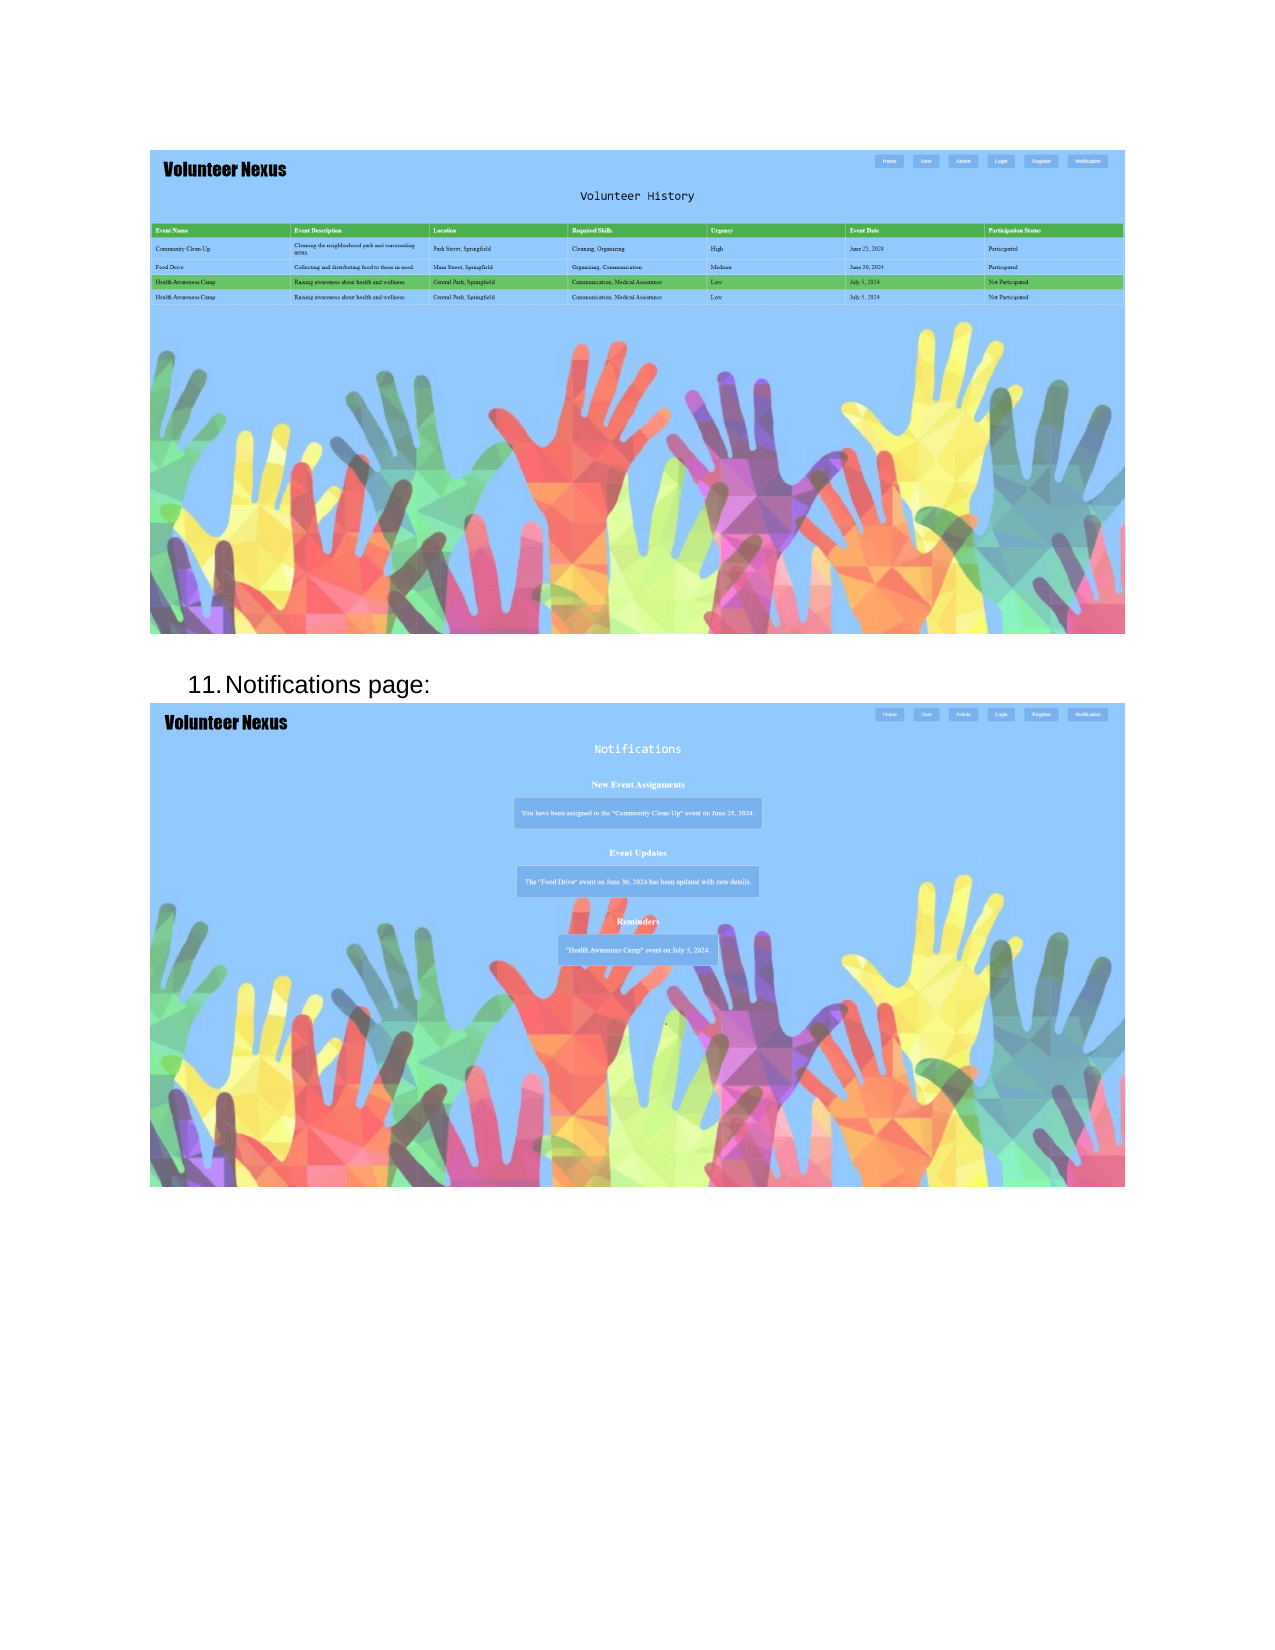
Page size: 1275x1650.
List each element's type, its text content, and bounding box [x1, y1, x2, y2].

list Notifications page: [187, 670, 1125, 699]
picture [150, 150, 1125, 634]
picture [150, 703, 1125, 1187]
